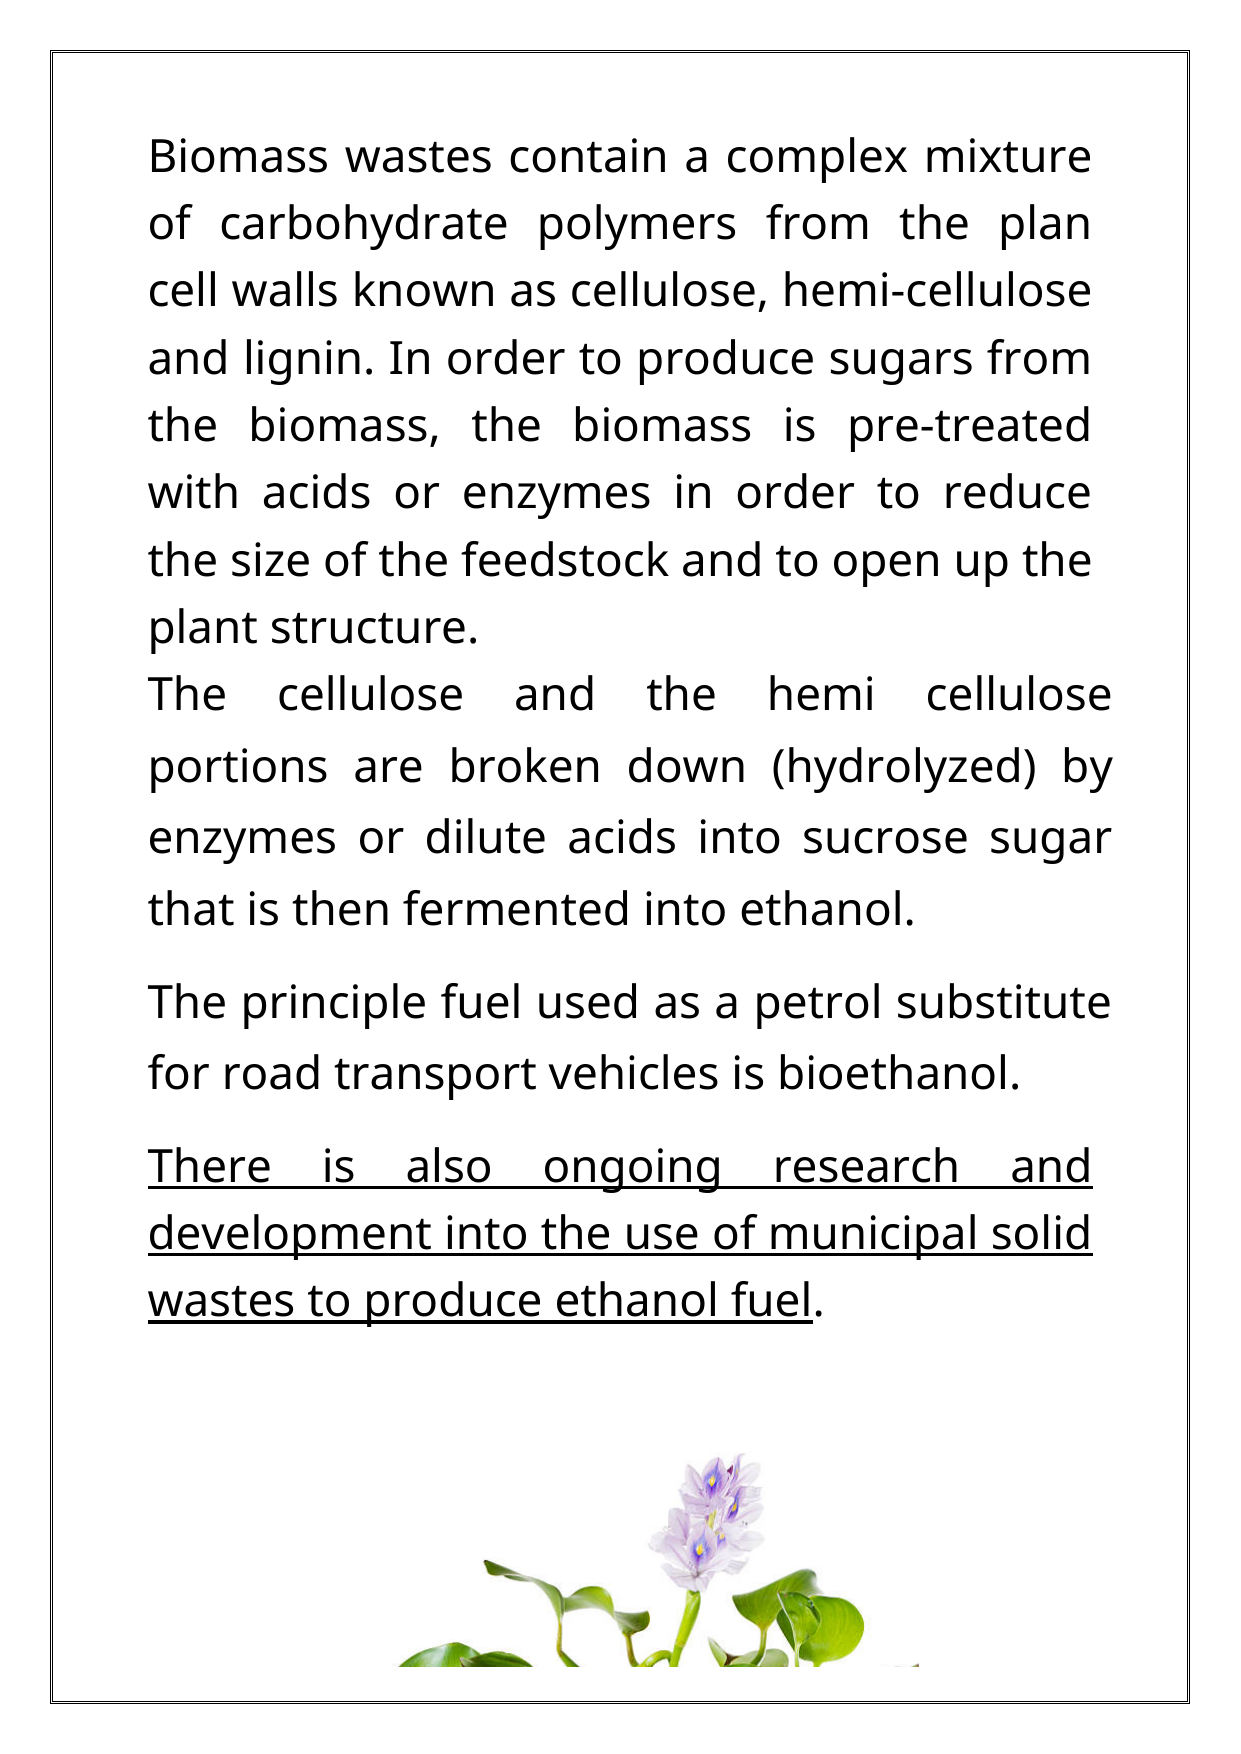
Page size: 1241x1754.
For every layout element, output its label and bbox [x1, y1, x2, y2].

picture [311, 1355, 929, 1667]
